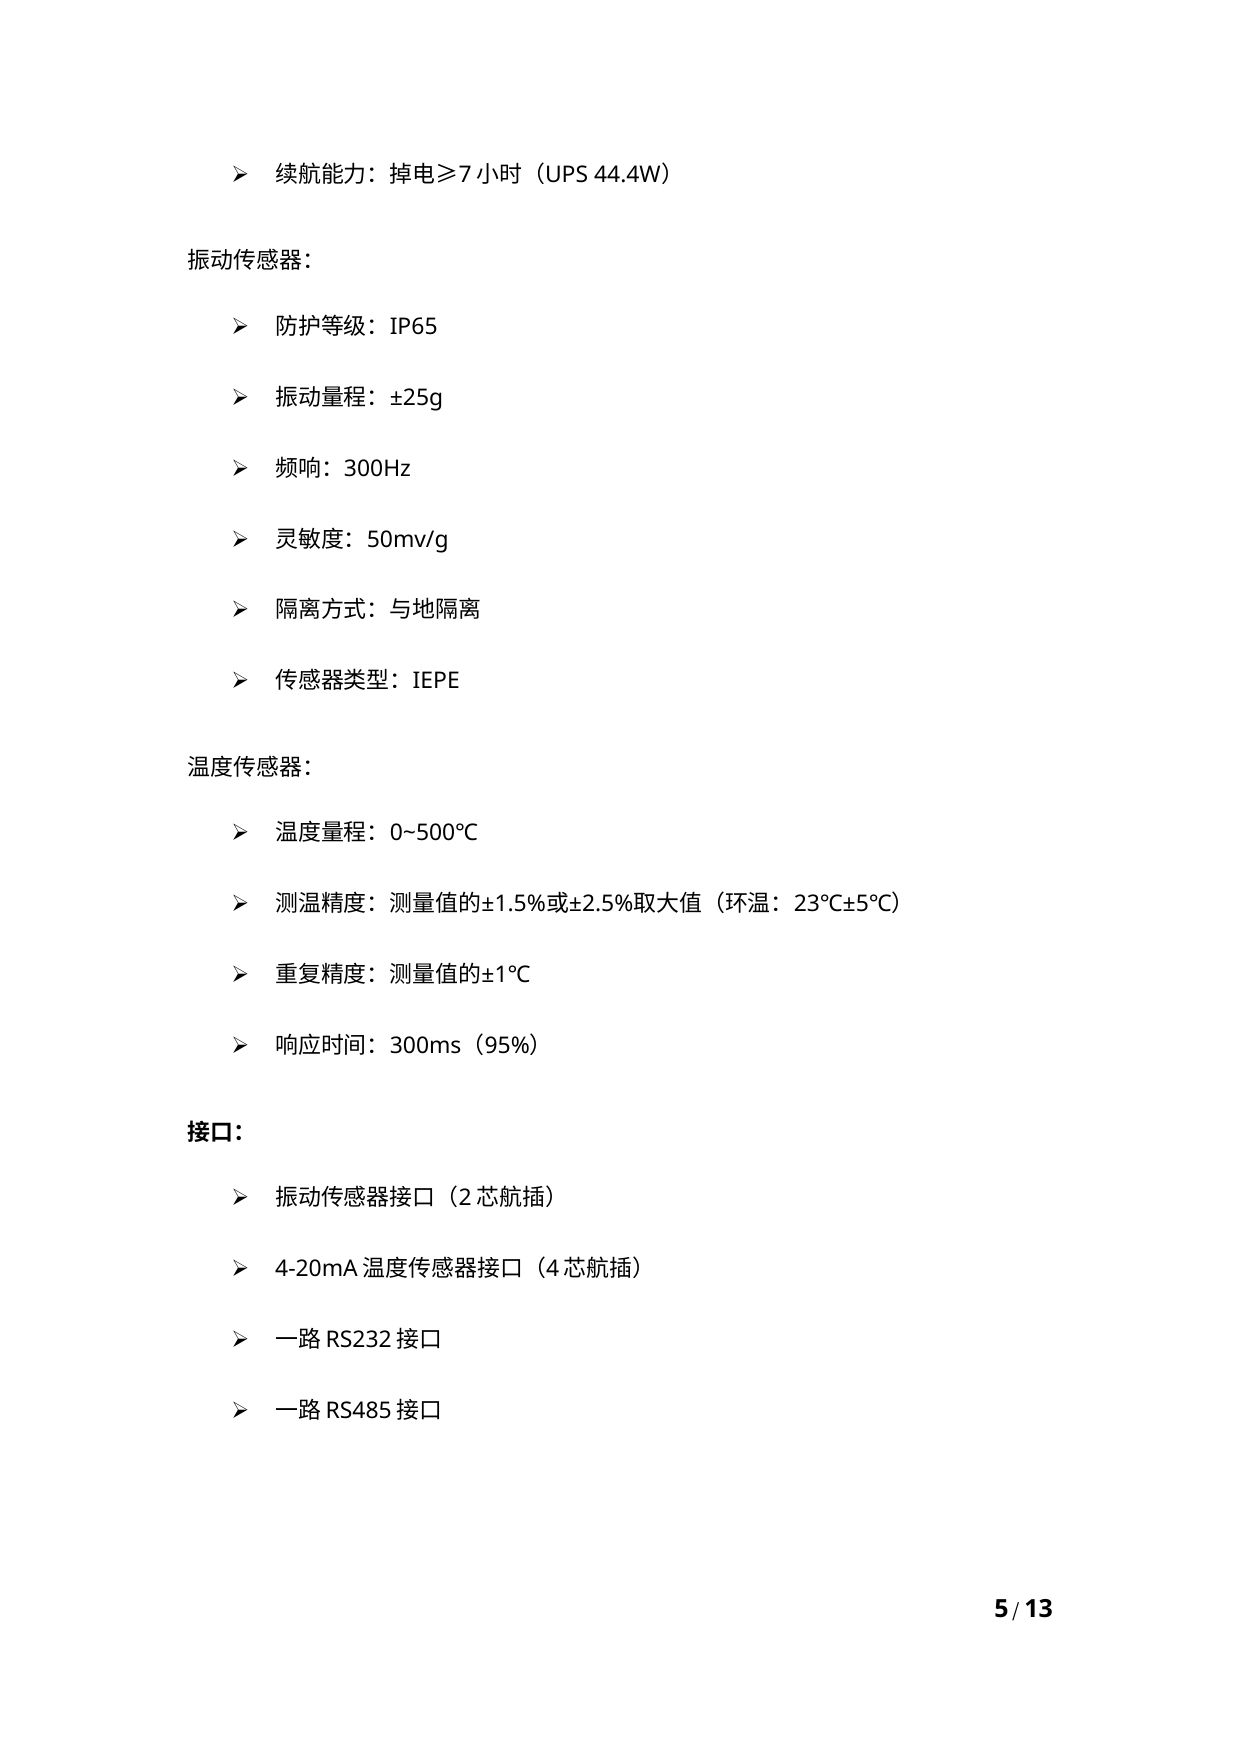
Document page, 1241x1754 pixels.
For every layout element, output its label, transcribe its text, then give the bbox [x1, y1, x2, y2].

text 振动传感器： [187, 226, 1053, 291]
list 重复精度：测量值的±1℃ [231, 956, 1053, 989]
list 防护等级：IP65 [231, 308, 1053, 341]
list 频响：300Hz [231, 449, 1053, 483]
list 一路RS485接口 [231, 1392, 1053, 1425]
list 续航能力：掉电≥7小时（UPS 44.4W） [231, 156, 1053, 189]
list 温度量程：0~500℃ [231, 814, 1053, 848]
list 隔离方式：与地隔离 [231, 591, 1053, 624]
list 响应时间：300ms（95%） [231, 1027, 1053, 1060]
list 振动传感器接口（2芯航插） [231, 1179, 1053, 1212]
list 灵敏度：50mv/g [231, 520, 1053, 554]
list 一路RS232接口 [231, 1321, 1053, 1354]
text 接口： [187, 1098, 1053, 1163]
list 4-20mA温度传感器接口（4芯航插） [231, 1250, 1053, 1283]
list 振动量程：±25g [231, 379, 1053, 412]
text 温度传感器： [187, 733, 1053, 798]
list 传感器类型：IEPE [231, 662, 1053, 695]
list 测温精度：测量值的±1.5%或±2.5%取大值（环温：23℃±5℃） [231, 885, 1053, 918]
